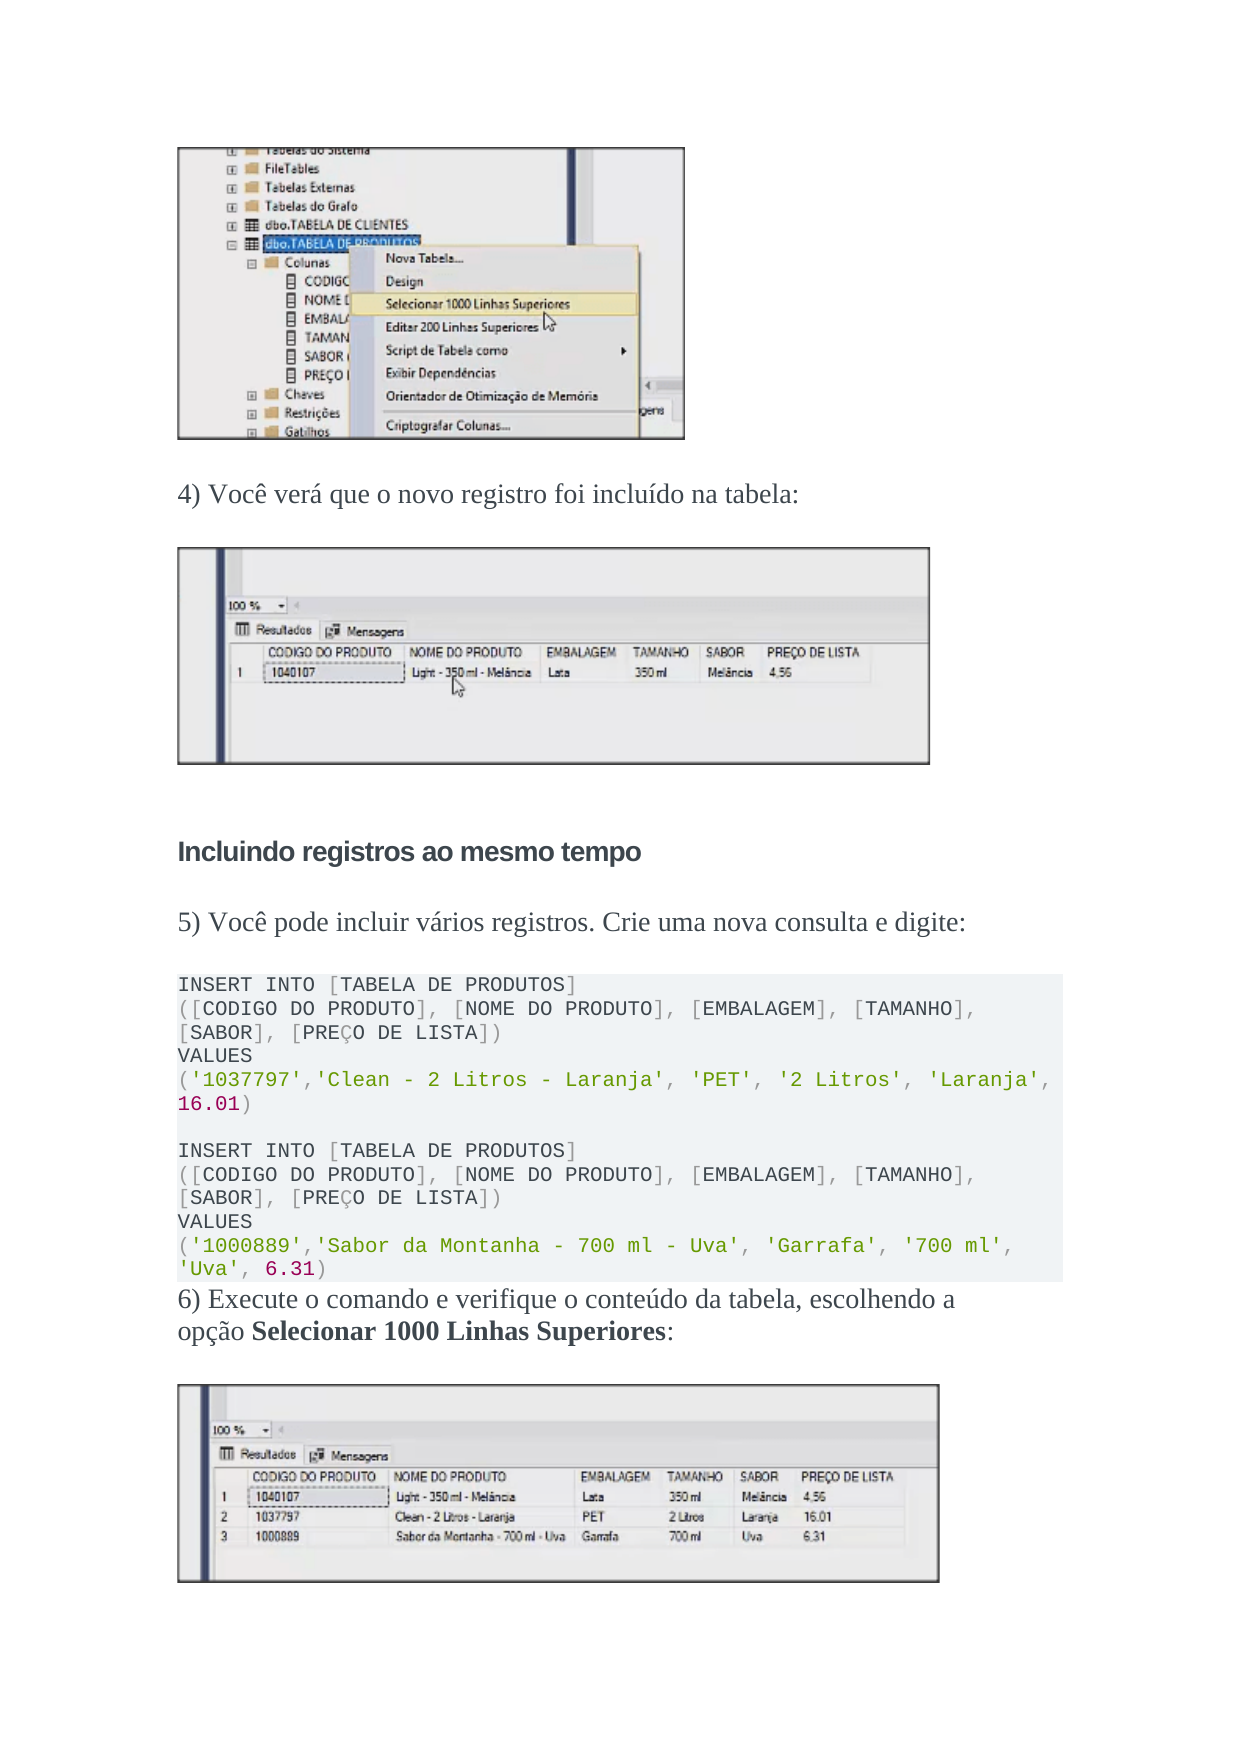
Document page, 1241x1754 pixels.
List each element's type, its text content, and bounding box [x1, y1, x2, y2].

text ([CODIGO DO PRODUTO], [NOME DO PRODUTO], [EMBALAGEM], [TAMANHO], [SABOR], [PREÇO DE LISTA]) [177, 1164, 1063, 1211]
text 6) Execute o comando e verifique o conteúdo da tabela, escolhendo a opção Selecionar 1000 Linhas Superiores: [177, 1282, 1063, 1347]
text Incluindo registros ao mesmo tempo [177, 835, 1063, 867]
text ('1000889','Sabor da Montanha - 700 ml - Uva', 'Garrafa', '700 ml', 'Uva', 6.31) [177, 1234, 1063, 1282]
picture [177, 1384, 940, 1583]
picture [177, 147, 685, 440]
text ('1037797','Clean - 2 Litros - Laranja', 'PET', '2 Litros', 'Laranja', 16.01) [177, 1069, 1063, 1116]
text 5) Você pode incluir vários registros. Crie uma nova consulta e digite: [177, 904, 1063, 937]
picture [177, 547, 931, 765]
text VALUES [177, 1211, 1063, 1234]
text ([CODIGO DO PRODUTO], [NOME DO PRODUTO], [EMBALAGEM], [TAMANHO], [SABOR], [PREÇO DE LISTA]) [177, 998, 1063, 1045]
text VALUES [177, 1045, 1063, 1069]
text 4) Você verá que o novo registro foi incluído na tabela: [177, 477, 1063, 510]
text INSERT INTO [TABELA DE PRODUTOS] [177, 1140, 1063, 1164]
text INSERT INTO [TABELA DE PRODUTOS] [177, 974, 1063, 998]
